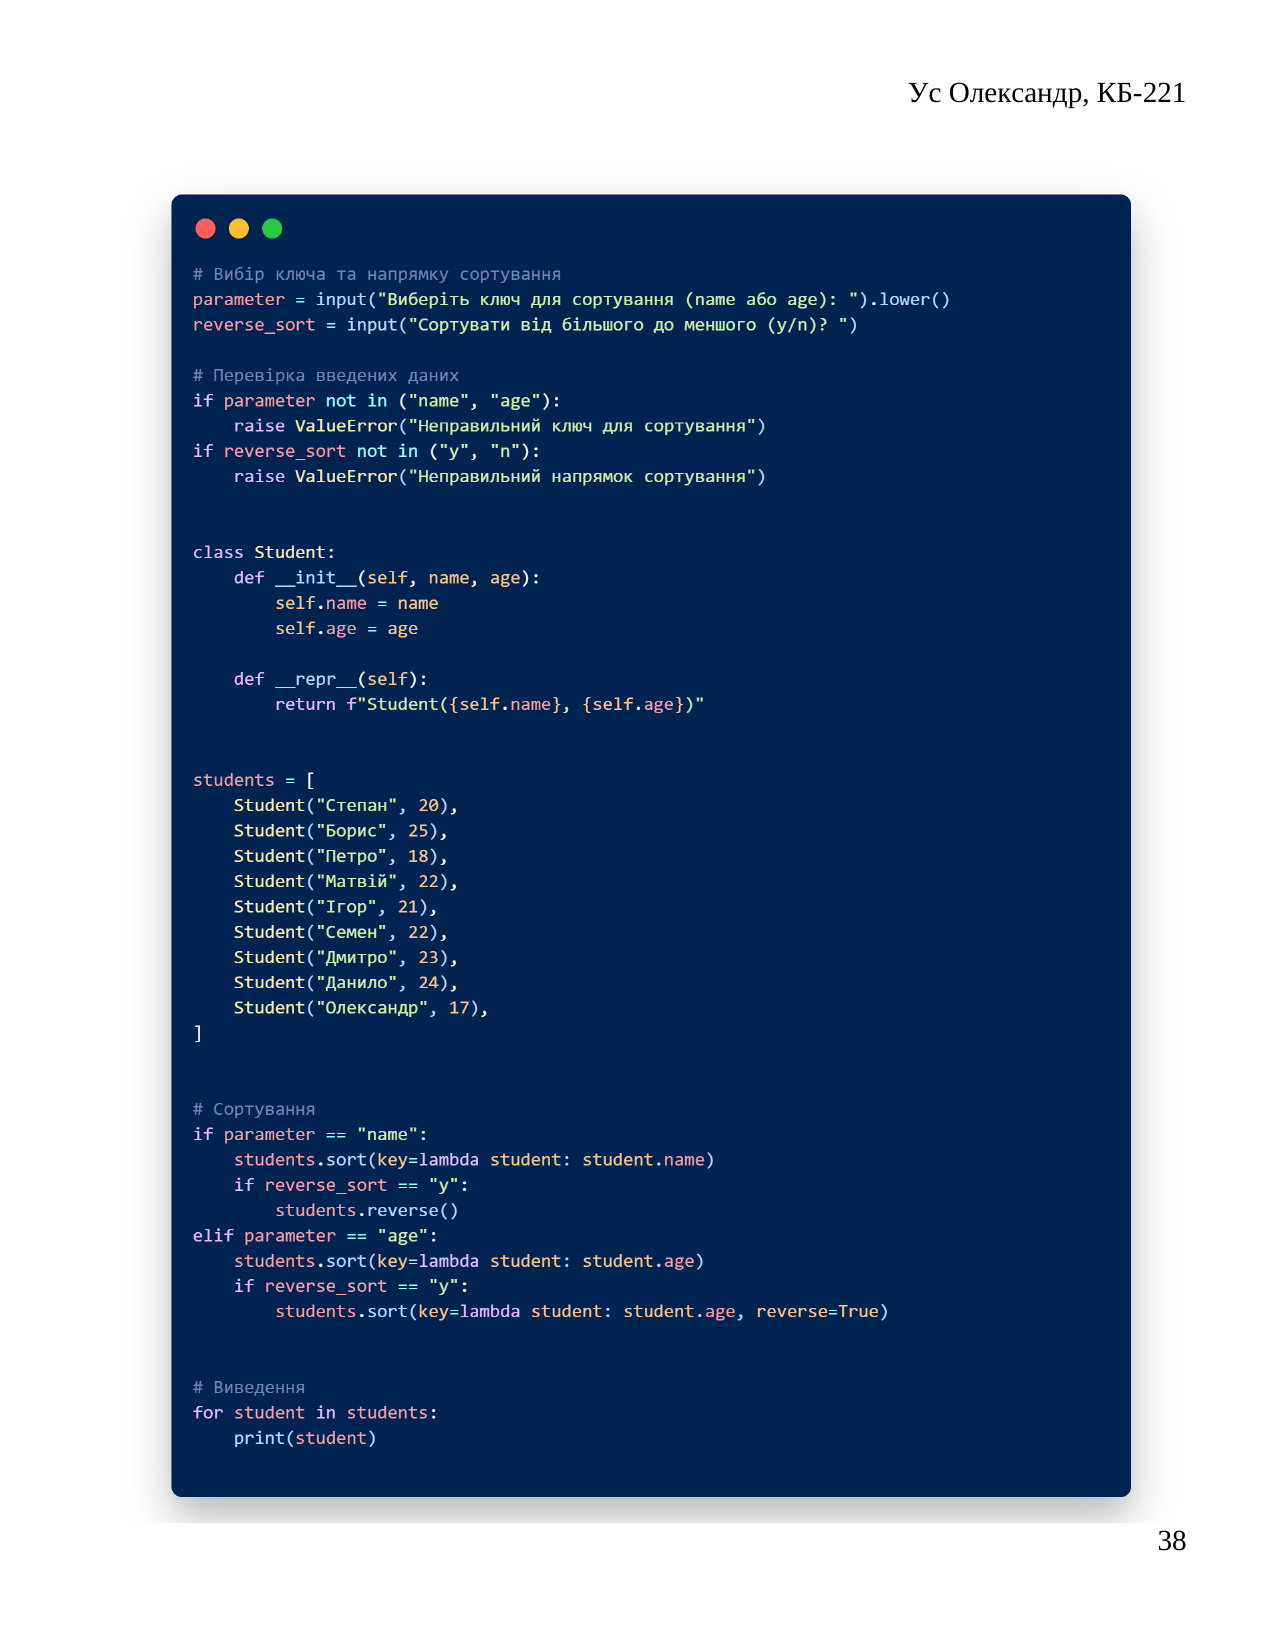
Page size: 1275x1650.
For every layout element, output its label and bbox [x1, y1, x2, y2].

picture [118, 142, 1184, 1523]
